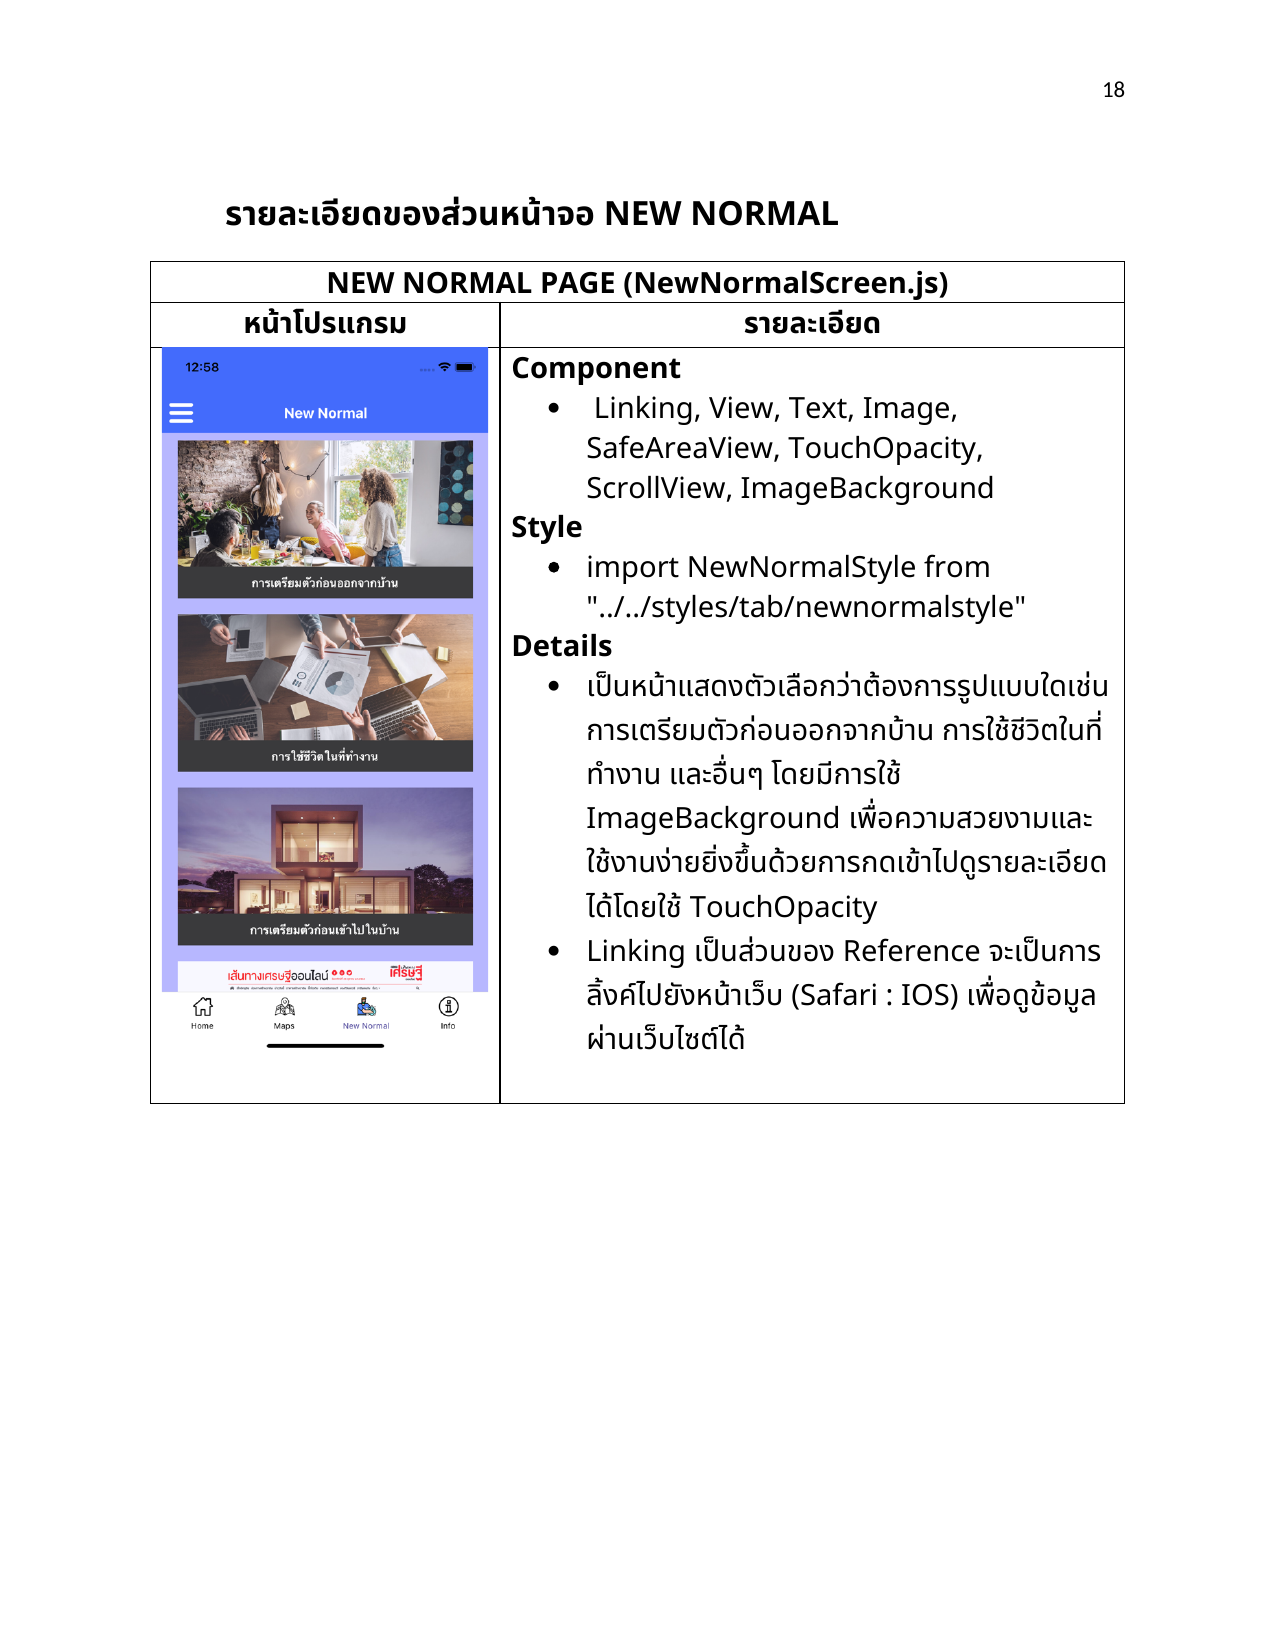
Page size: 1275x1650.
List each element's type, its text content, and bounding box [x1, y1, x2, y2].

table_cell หน้าโปรแกรม [151, 303, 499, 347]
text รายละเอียดของส่วนหน้าจอ NEW NORMAL [150, 190, 1125, 240]
table_header NEW NORMAL PAGE (NewNormalScreen.js) [151, 262, 1124, 302]
table_cell [151, 348, 499, 1102]
table_cell Component Linking, View, Text, Image, SafeAreaView, TouchOpacity, ScrollView, ImageBackground Style import NewNormalStyle from "../../styles/tab/newnormalstyle" Details เป็นหน้าแสดงตัวเลือกว่าต้องการรูปแบบใดเช่น การเตรียมตัวก่อนออกจากบ้าน การใช้ชีวิตในที่ทำงาน และอื่นๆ โดยมีการใช้ ImageBackground เพื่อความสวยงามและใช้งานง่ายยิ่งขึ้นด้วยการกดเข้าไปดูรายละเอียดได้โดยใช้ TouchOpacity Linking เป็นส่วนของ Reference จะเป็นการลิ้งค์ไปยังหน้าเว็บ (Safari : IOS) เพื่อดูข้อมูลผ่านเว็บไซต์ได้ [501, 348, 1124, 1102]
table_cell รายละเอียด [501, 303, 1124, 347]
picture [161, 347, 489, 1054]
